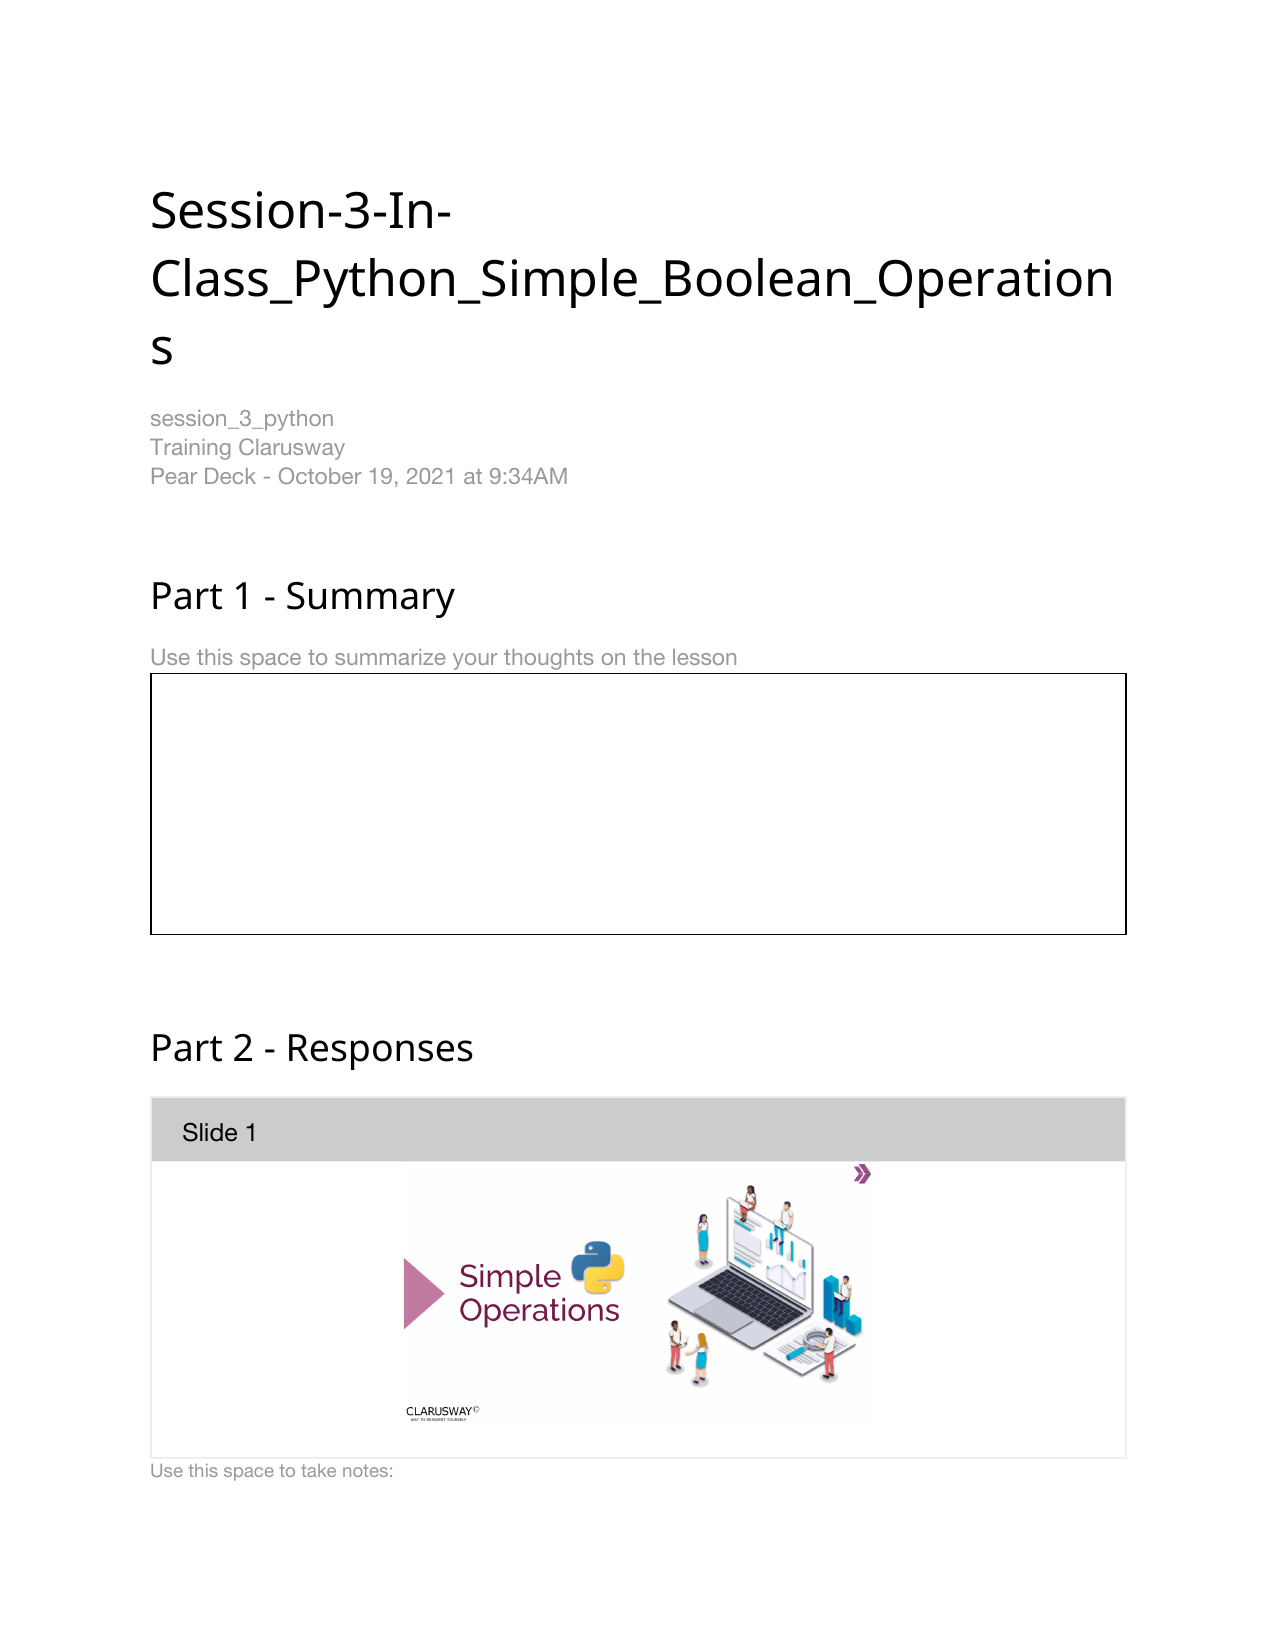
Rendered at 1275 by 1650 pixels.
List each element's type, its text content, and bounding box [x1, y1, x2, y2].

table_header Slide 1 [152, 1098, 1125, 1161]
text session_3_python [150, 404, 1125, 433]
text Use this space to summarize your thoughts on the lesson [150, 643, 1125, 672]
text Pear Deck - October 19, 2021 at 9:34AM [150, 462, 1125, 491]
subtitle Part 2 - Responses [150, 1022, 1125, 1073]
subtitle Session-3-In-Class_Python_Simple_Boolean_Operations [150, 175, 1125, 379]
table_cell [152, 1162, 1125, 1457]
text Training Clarusway [150, 433, 1125, 462]
picture [403, 1162, 873, 1426]
table_header [152, 674, 1125, 934]
text Use this space to take notes: [150, 1459, 1125, 1482]
subtitle Part 1 - Summary [150, 569, 1125, 620]
